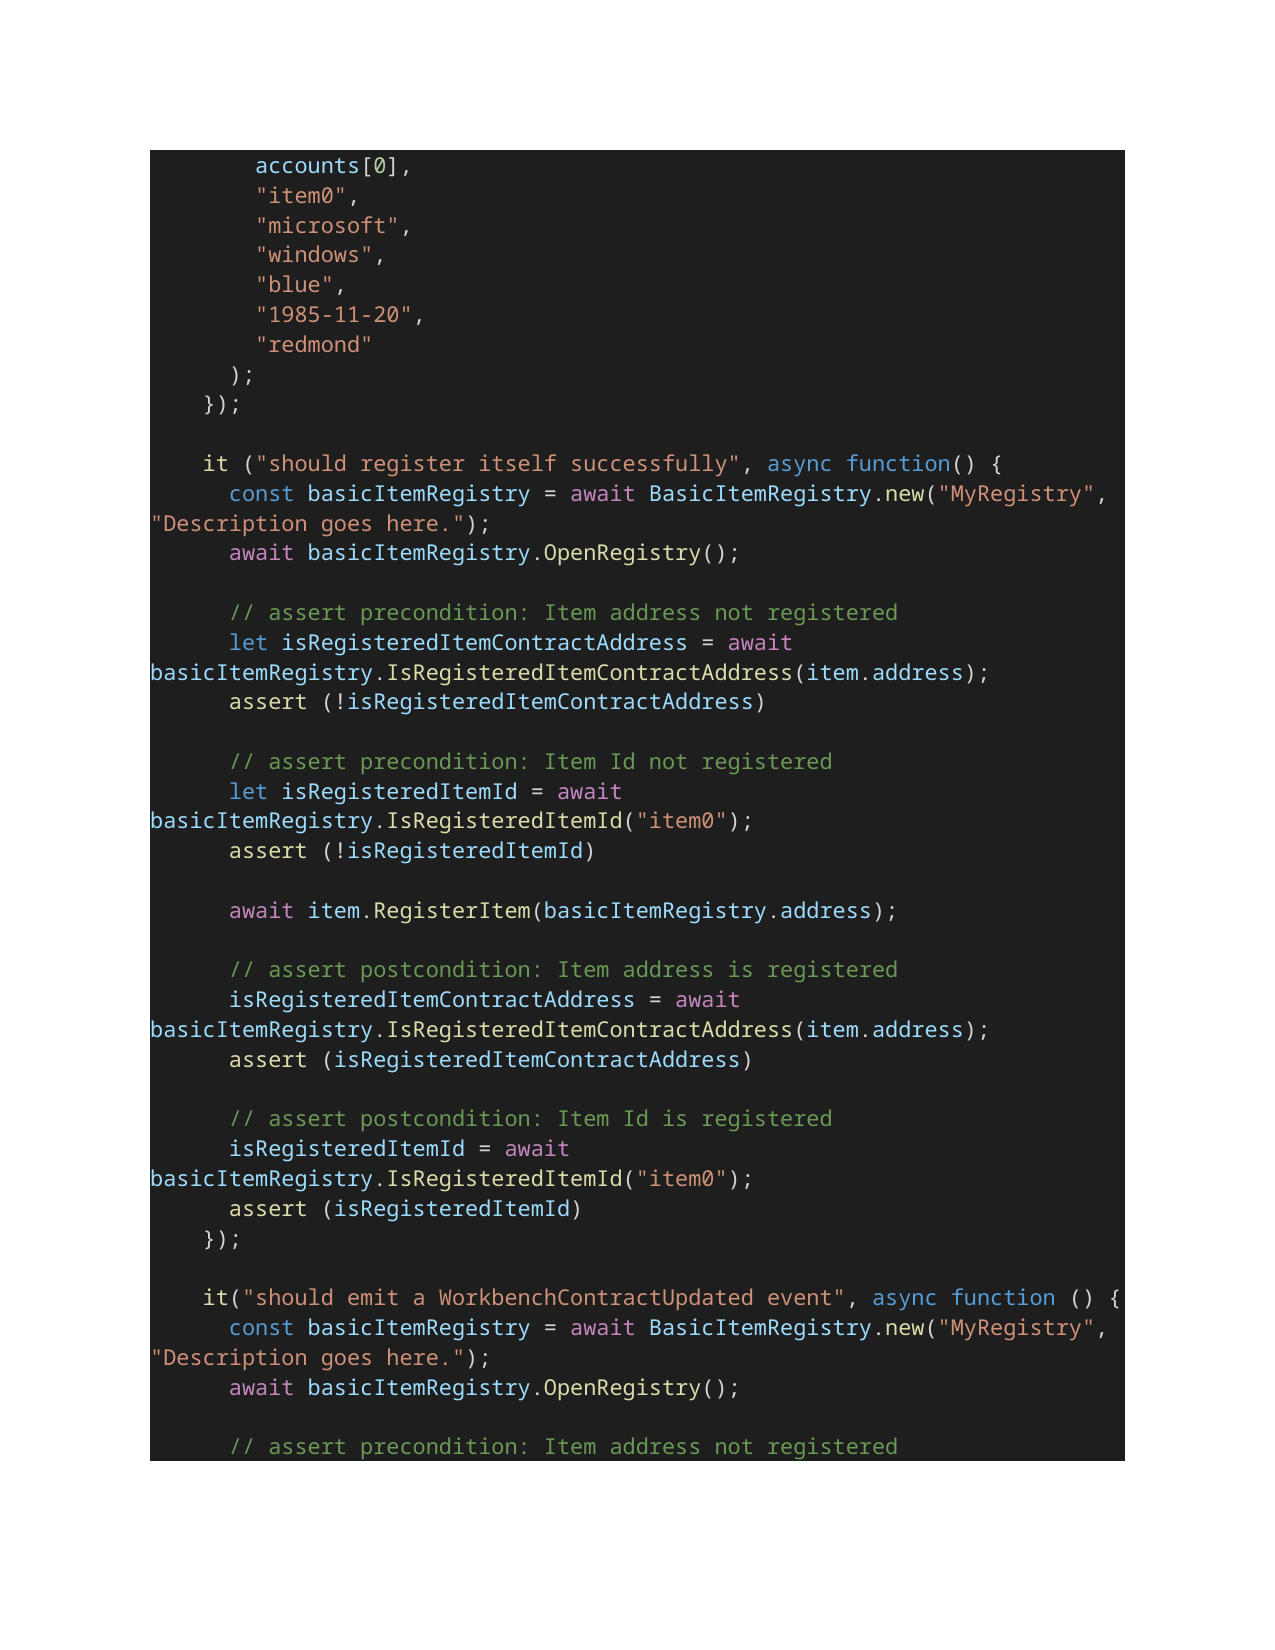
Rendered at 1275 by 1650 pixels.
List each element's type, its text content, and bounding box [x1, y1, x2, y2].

text }); [150, 388, 1125, 418]
text let isRegisteredItemContractAddress = await basicItemRegistry.IsRegisteredItemContractAddress(item.address); [150, 627, 1125, 686]
text // assert precondition: Item Id not registered [150, 746, 1125, 776]
text "item0", [150, 180, 1125, 209]
text accounts[0], [150, 150, 1125, 180]
text const basicItemRegistry = await BasicItemRegistry.new("MyRegistry", "Description goes here."); [150, 478, 1125, 537]
text "redmond" [150, 329, 1125, 358]
text // assert postcondition: Item Id is registered [150, 1103, 1125, 1133]
text await basicItemRegistry.OpenRegistry(); [150, 537, 1125, 567]
text // assert precondition: Item address not registered [150, 597, 1125, 627]
text await basicItemRegistry.OpenRegistry(); [150, 1371, 1125, 1401]
text assert (!isRegisteredItemContractAddress) [150, 686, 1125, 716]
text ); [150, 358, 1125, 388]
text // assert precondition: Item address not registered [150, 1431, 1125, 1461]
text const basicItemRegistry = await BasicItemRegistry.new("MyRegistry", "Description goes here."); [150, 1312, 1125, 1371]
text isRegisteredItemId = await basicItemRegistry.IsRegisteredItemId("item0"); [150, 1133, 1125, 1193]
text let isRegisteredItemId = await basicItemRegistry.IsRegisteredItemId("item0"); [150, 776, 1125, 835]
text assert (isRegisteredItemContractAddress) [150, 1044, 1125, 1073]
text "1985-11-20", [150, 299, 1125, 329]
text await item.RegisterItem(basicItemRegistry.address); [150, 895, 1125, 924]
text // assert postcondition: Item address is registered [150, 954, 1125, 984]
text isRegisteredItemContractAddress = await basicItemRegistry.IsRegisteredItemContractAddress(item.address); [150, 984, 1125, 1044]
text "microsoft", [150, 209, 1125, 239]
text assert (!isRegisteredItemId) [150, 835, 1125, 865]
text it("should emit a WorkbenchContractUpdated event", async function () { [150, 1282, 1125, 1312]
text it ("should register itself successfully", async function() { [150, 448, 1125, 478]
text }); [150, 1222, 1125, 1252]
text "windows", [150, 239, 1125, 269]
text "blue", [150, 269, 1125, 299]
text assert (isRegisteredItemId) [150, 1193, 1125, 1222]
